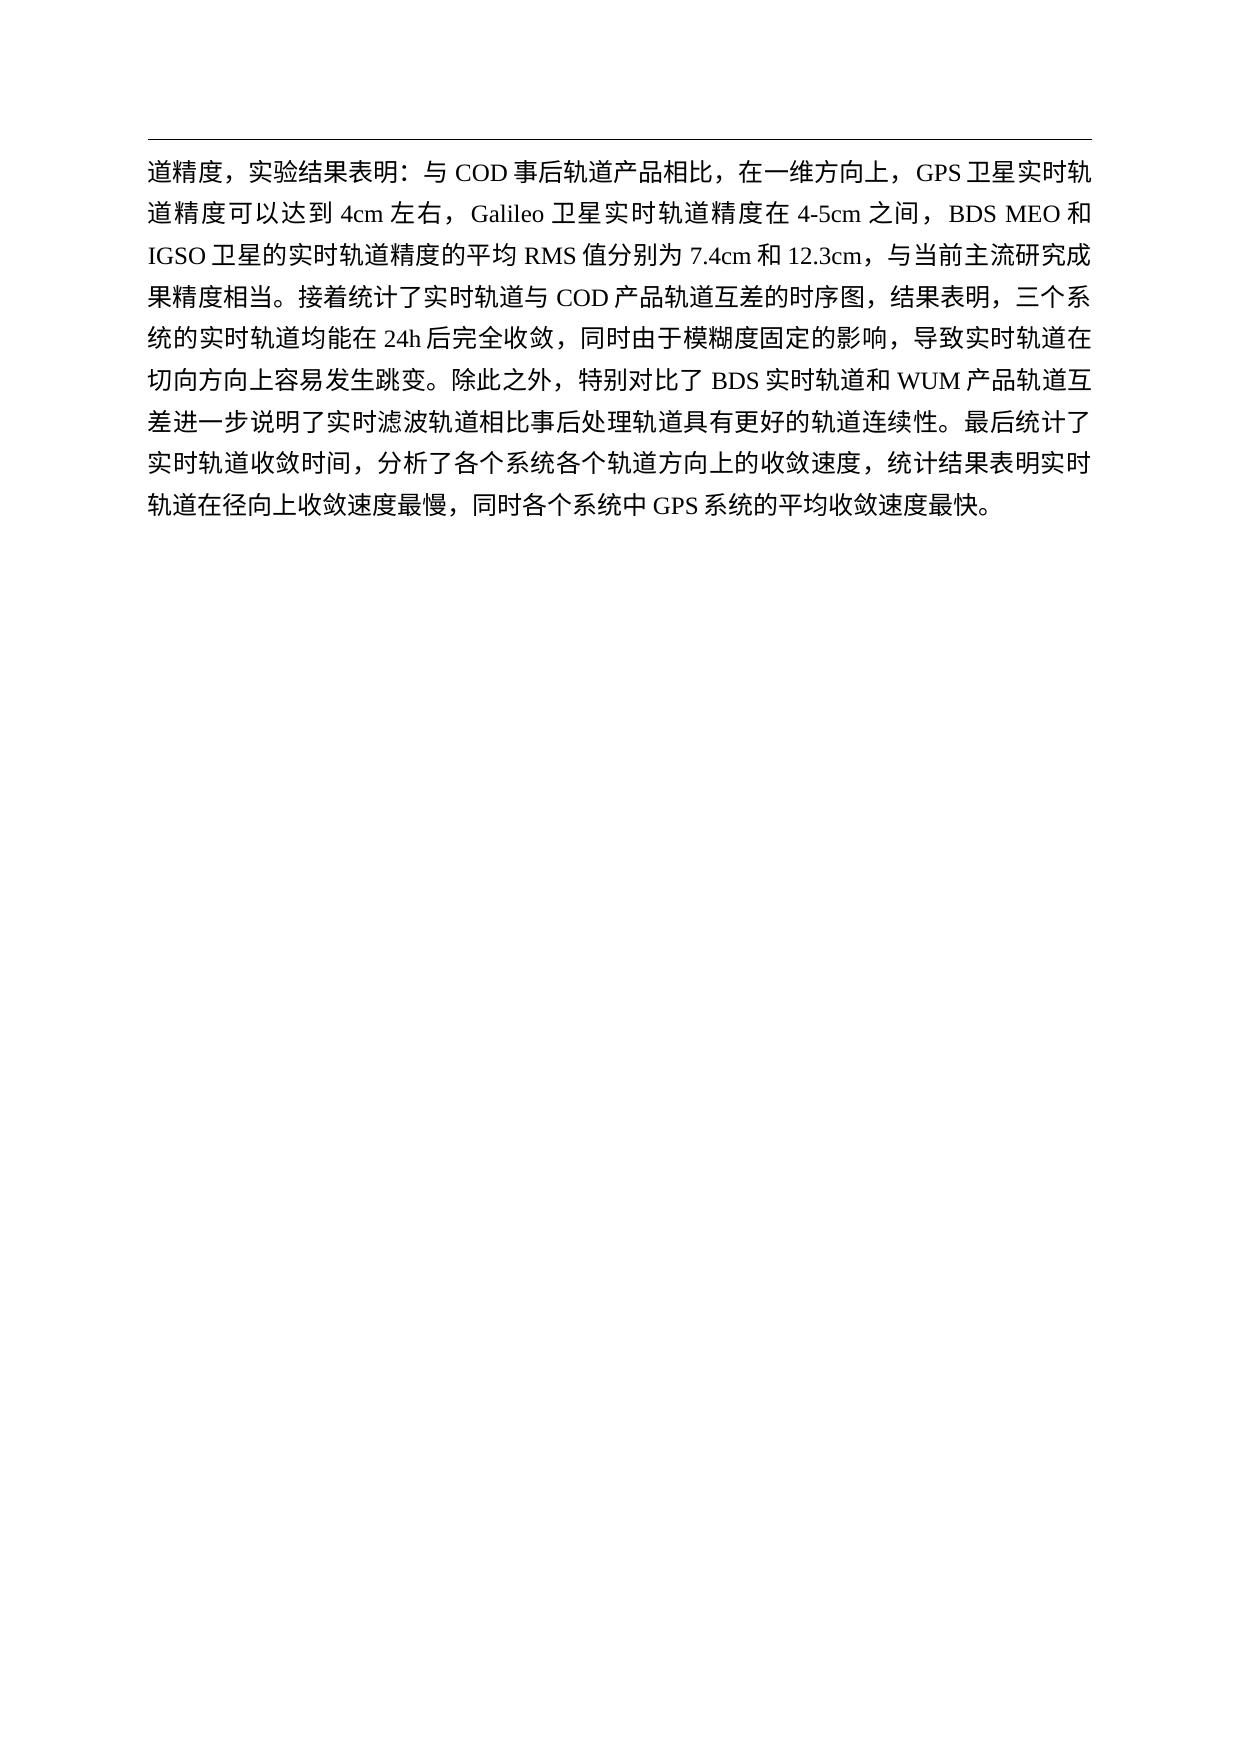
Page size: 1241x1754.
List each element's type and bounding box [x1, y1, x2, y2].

text [148, 148, 1092, 523]
